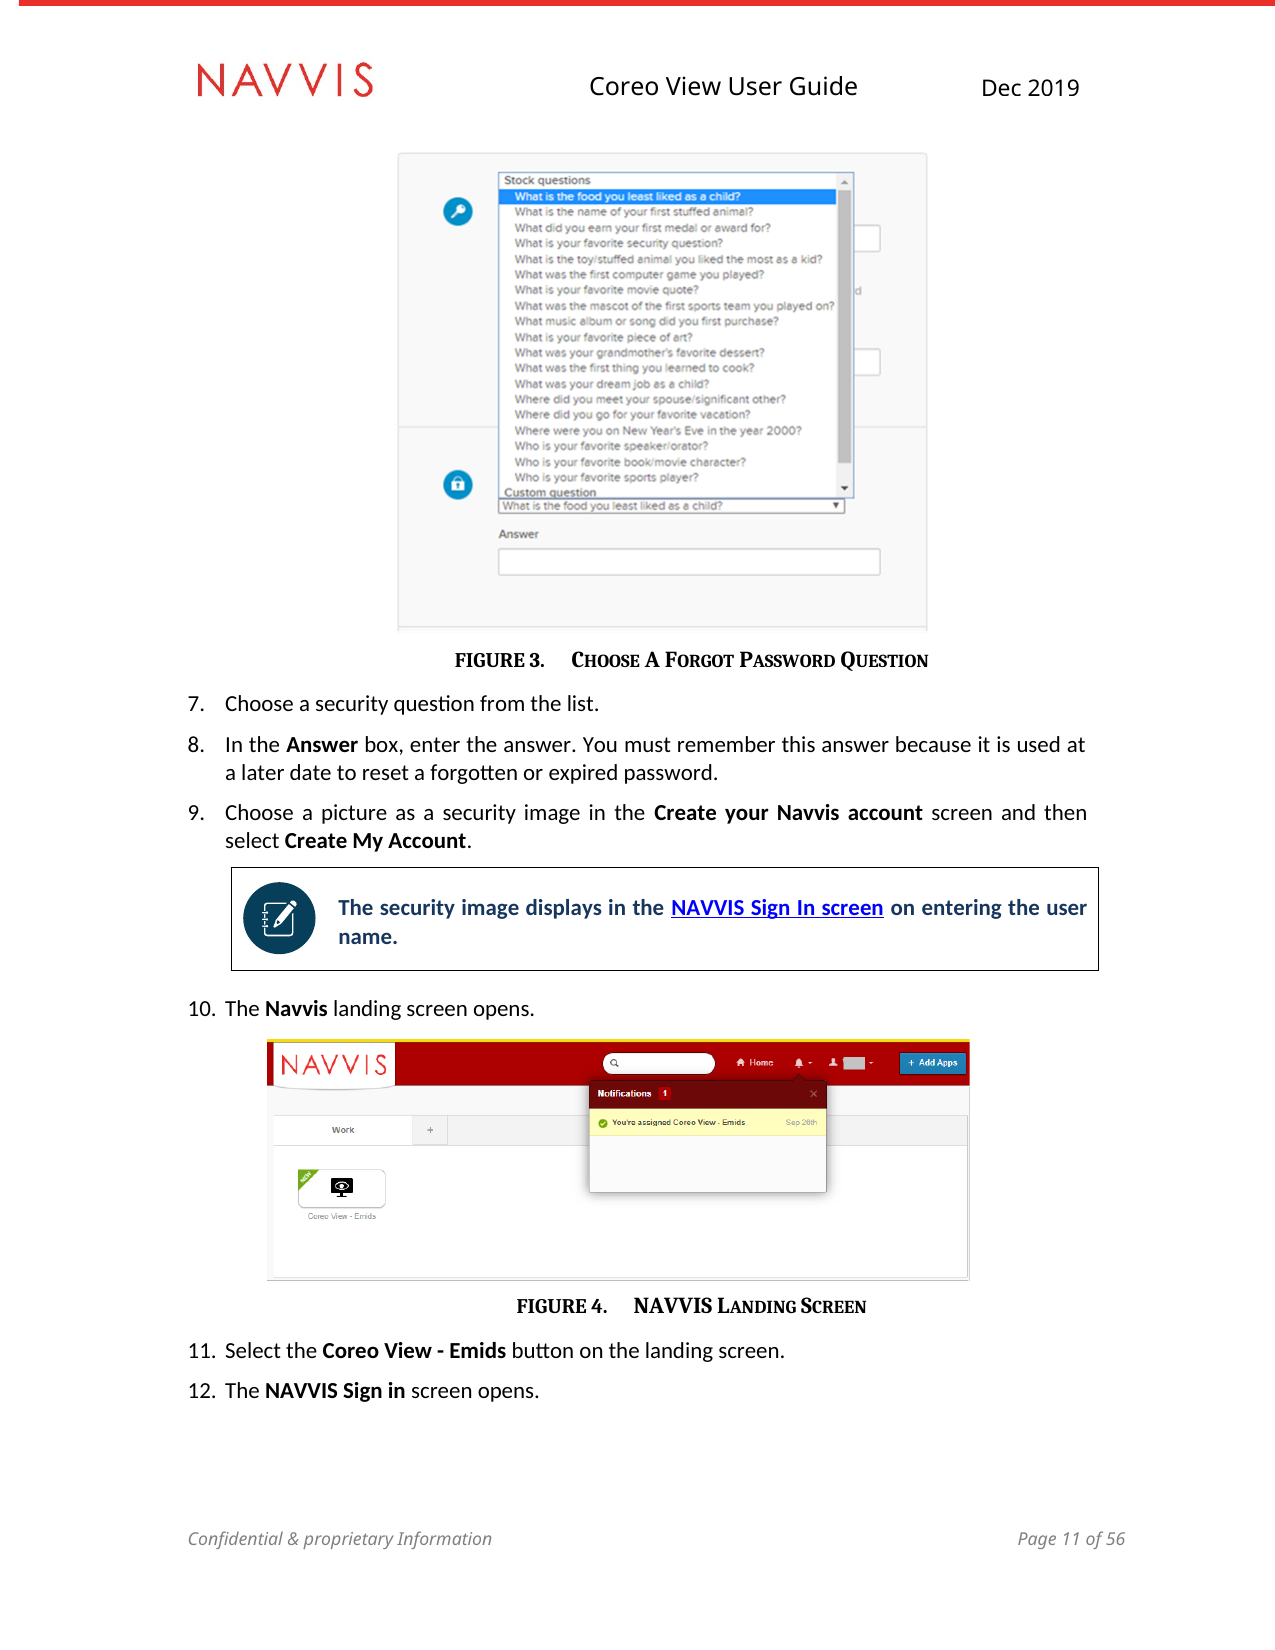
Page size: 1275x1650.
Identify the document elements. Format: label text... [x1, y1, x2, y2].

table_header The security image displays in the NAVVIS Sign In screen on entering the user name. [327, 868, 1098, 970]
table_header [232, 868, 327, 970]
picture [187, 55, 383, 104]
text Choose A Forgot Password Question [296, 647, 1087, 673]
list In the Answer box, enter the answer. You must remember this answer because it is used at a later date to reset a forgotten or expired password. [187, 730, 1087, 786]
list The Navvis landing screen opens. [187, 994, 1087, 1022]
list Choose a picture as a security image in the Create your Navvis account screen and then select Create My Account. [187, 798, 1087, 854]
list The NAVVIS Sign in screen opens. [187, 1376, 1087, 1404]
picture [267, 1039, 970, 1281]
list Choose a security question from the list. [187, 689, 1087, 717]
text NAVVIS Landing Screen [296, 1293, 1087, 1319]
list Select the Coreo View - Emids button on the landing screen. [187, 1336, 1087, 1364]
picture [393, 150, 932, 634]
